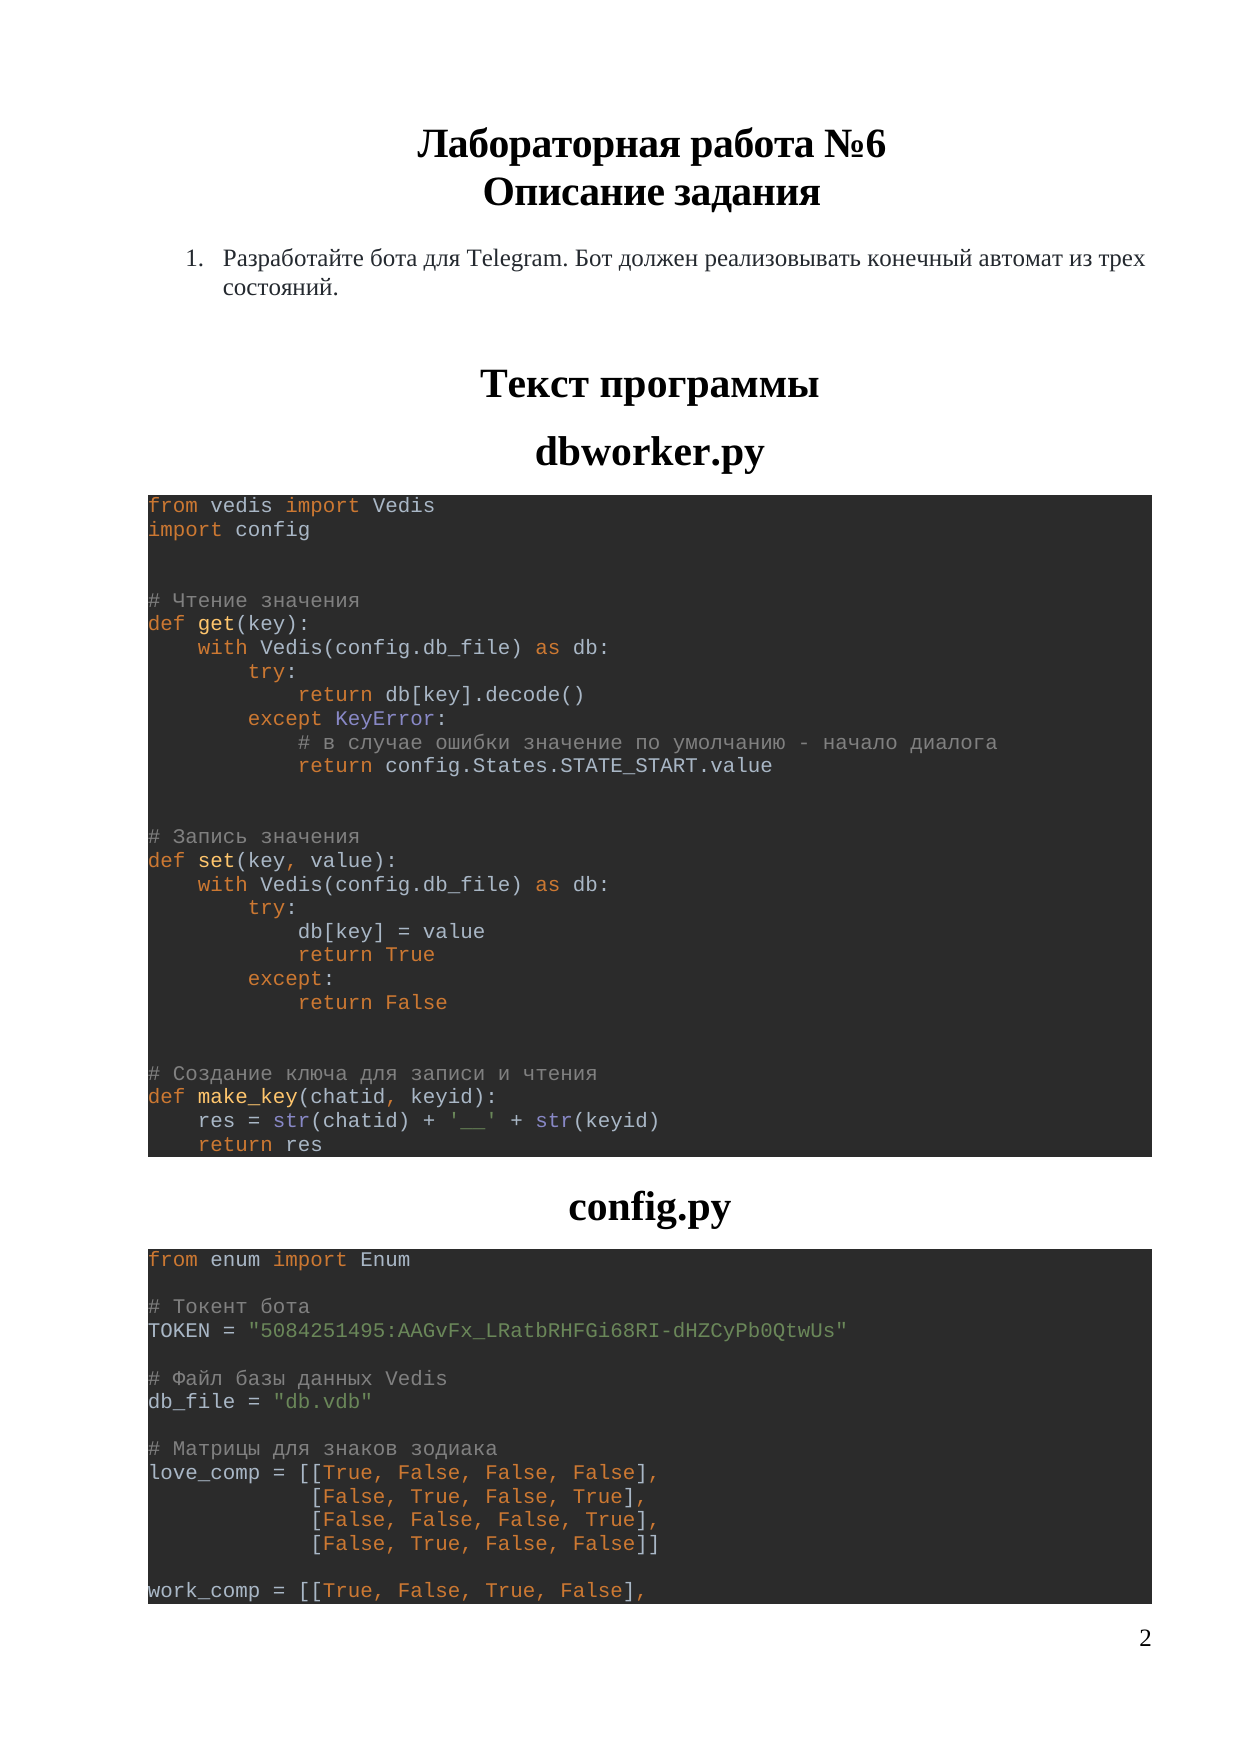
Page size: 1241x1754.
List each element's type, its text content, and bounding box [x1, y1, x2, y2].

text Лабораторная работа №6 [152, 118, 1152, 166]
text dbworker.py [148, 427, 1152, 475]
text config.py [148, 1181, 1152, 1229]
text Текст программы [148, 358, 1152, 406]
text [148, 1249, 1152, 1604]
list Разработайте бота для Telegram. Бот должен реализовывать конечный автомат из трех состояний. [185, 243, 1152, 301]
text Описание задания [152, 166, 1152, 214]
text from vedis import Vedis import config # Чтение значения def get(key): with Vedis(config.db_file) as db: try: return db[key].decode() except KeyError: # в случае ошибки значение по умолчанию - начало диалога return config.States.STATE_START.value # Запись значения def set(key, value): with Vedis(config.db_file) as db: try: db[key] = value return True except: return False # Создание ключа для записи и чтения def make_key(chatid, keyid): res = str(chatid) + '__' + str(keyid) return res [148, 495, 1152, 1157]
